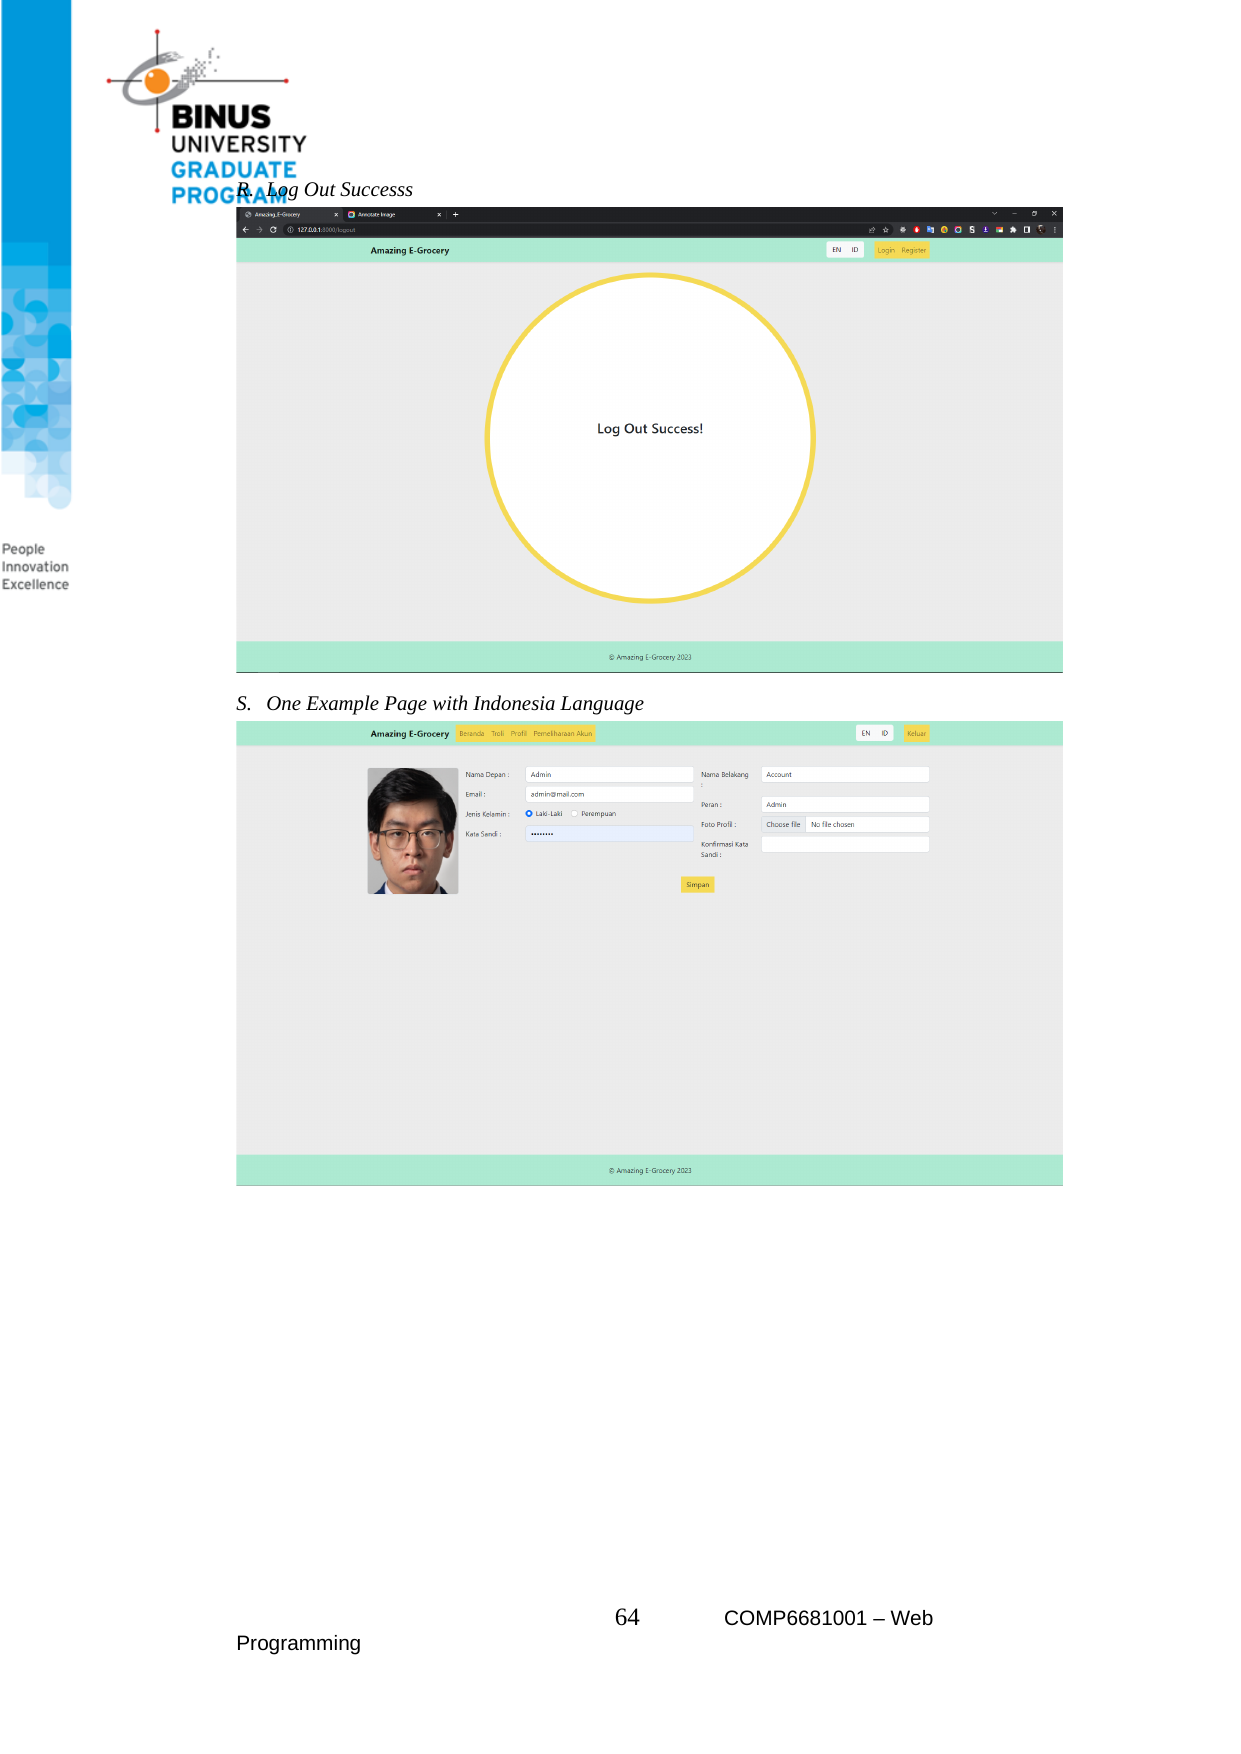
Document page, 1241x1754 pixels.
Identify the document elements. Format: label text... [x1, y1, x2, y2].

picture [0, 0, 1063, 673]
subtitle One Example Page with Indonesia Language [236, 691, 1063, 715]
subtitle Log Out Successs [236, 177, 1063, 201]
picture [236, 721, 1063, 1186]
